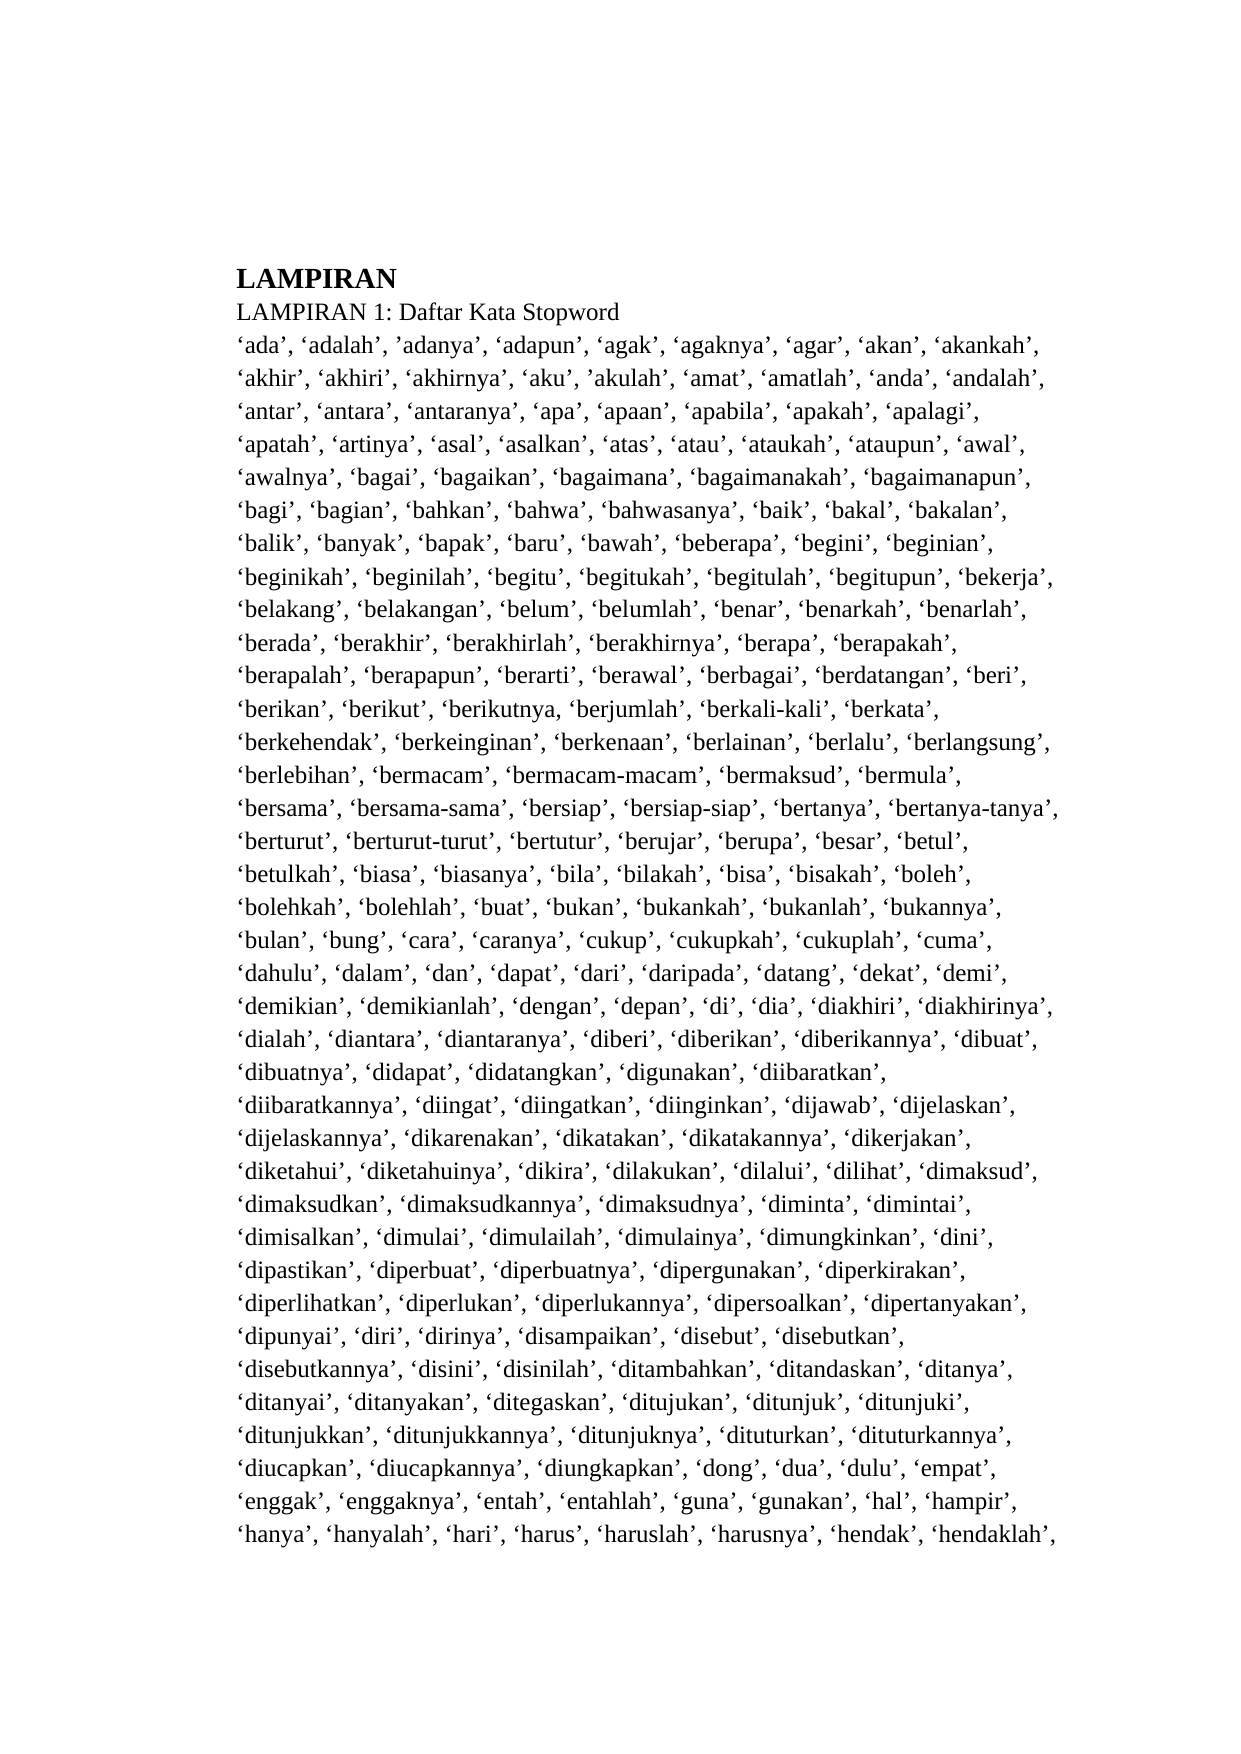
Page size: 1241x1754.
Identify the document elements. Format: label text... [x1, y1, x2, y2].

subtitle LAMPIRAN [236, 261, 1063, 295]
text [236, 330, 1063, 1548]
text LAMPIRAN 1: Daftar Kata Stopword [236, 297, 1063, 326]
